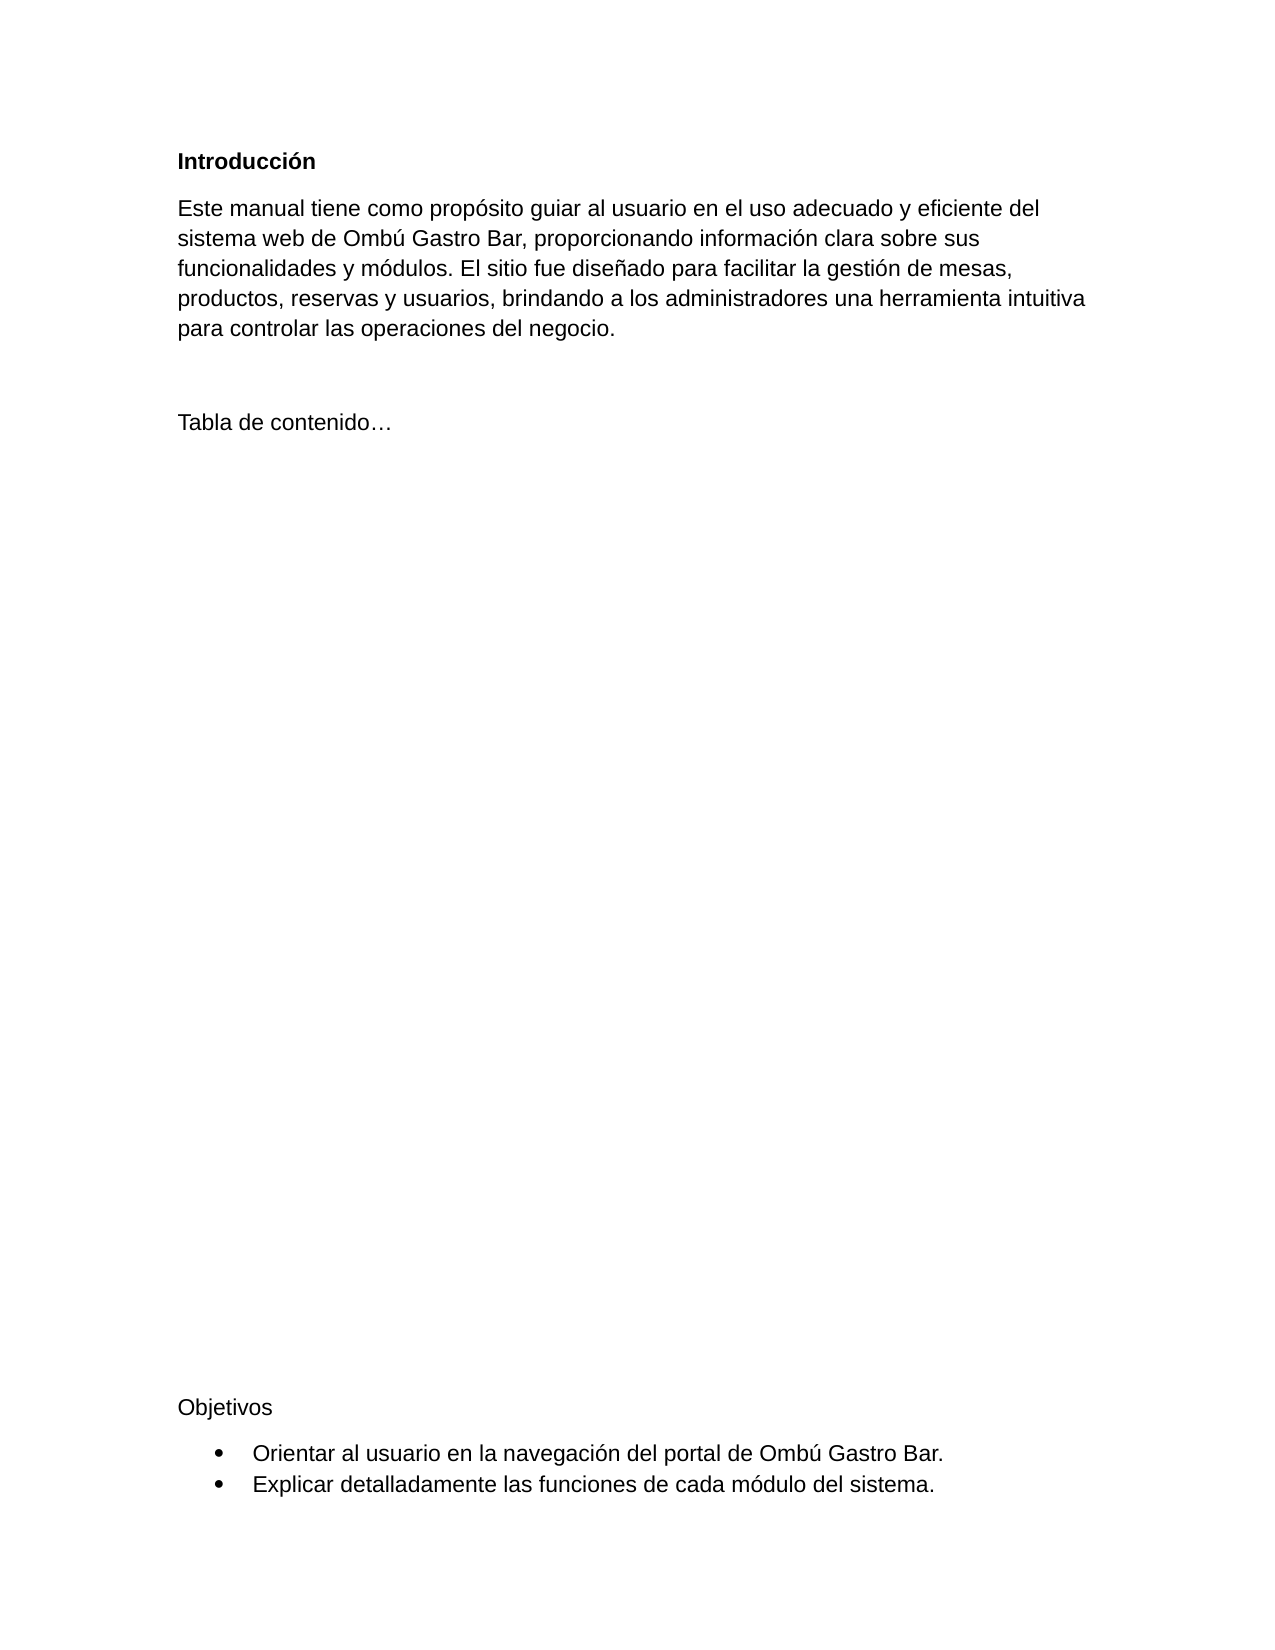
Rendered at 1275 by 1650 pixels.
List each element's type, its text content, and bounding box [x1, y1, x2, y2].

text Este manual tiene como propósito guiar al usuario en el uso adecuado y eficiente del sistema web de Ombú Gastro Bar, proporcionando información clara sobre sus funcionalidades y módulos. El sitio fue diseñado para facilitar la gestión de mesas, productos, reservas y usuarios, brindando a los administradores una herramienta intuitiva para controlar las operaciones del negocio. [177, 194, 1098, 342]
list Orientar al usuario en la navegación del portal de Ombú Gastro Bar. [215, 1440, 1098, 1467]
text Objetivos [177, 1393, 1098, 1420]
text Introducción [177, 148, 1098, 174]
list Explicar detalladamente las funciones de cada módulo del sistema. [215, 1471, 1098, 1497]
text Tabla de contenido… [177, 409, 1098, 435]
